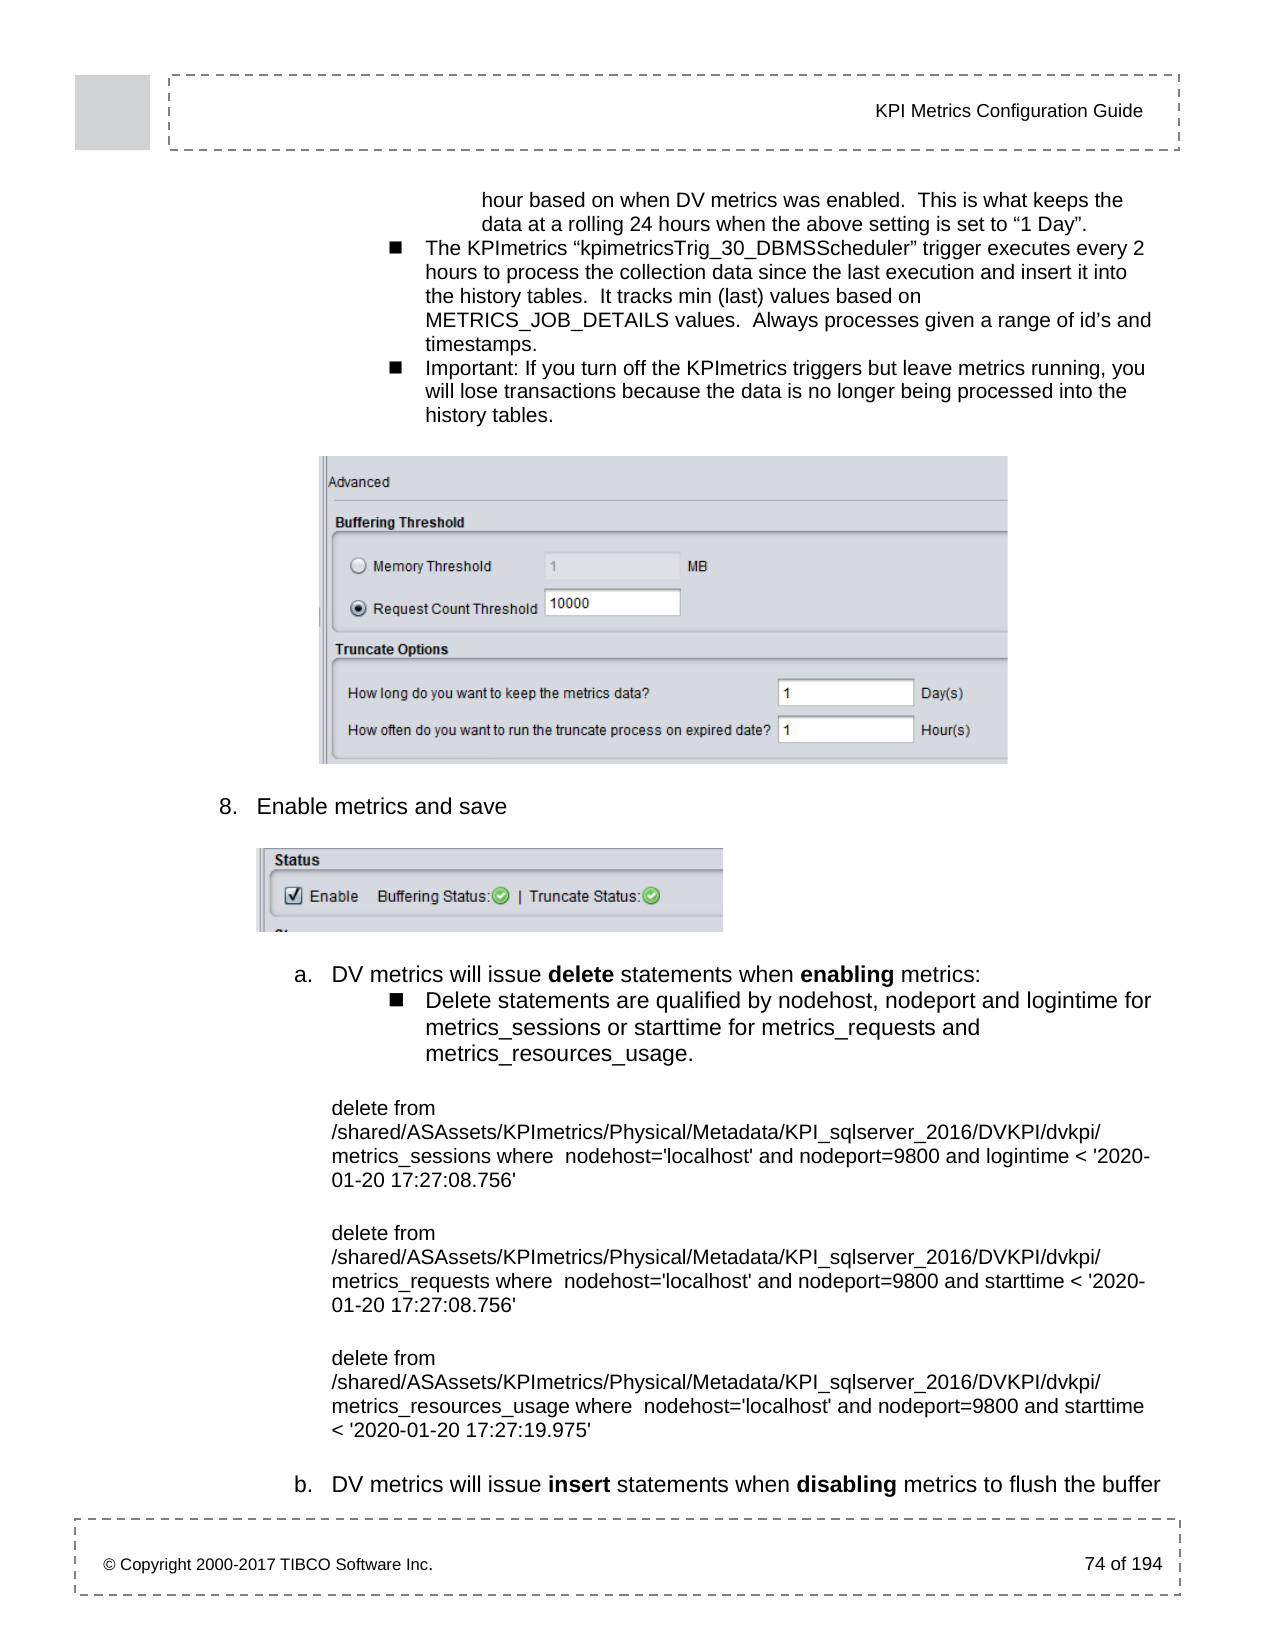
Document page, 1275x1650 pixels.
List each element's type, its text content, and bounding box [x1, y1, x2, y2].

list DV metrics will issue delete statements when enabling metrics: [294, 961, 1162, 987]
list Enable metrics and save [219, 793, 1162, 819]
text delete from /shared/ASAssets/KPImetrics/Physical/Metadata/KPI_sqlserver_2016/DVKPI/dvkpi/metrics_resources_usage where nodehost='localhost' and nodeport=9800 and starttime < '2020-01-20 17:27:19.975' [331, 1346, 1162, 1441]
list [294, 1471, 1162, 1497]
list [444, 187, 1162, 235]
text delete from /shared/ASAssets/KPImetrics/Physical/Metadata/KPI_sqlserver_2016/DVKPI/dvkpi/metrics_sessions where nodehost='localhost' and nodeport=9800 and logintime < '2020-01-20 17:27:08.756' [331, 1096, 1162, 1191]
picture [256, 848, 724, 932]
list Important: If you turn off the KPImetrics triggers but leave metrics running, you will lose transactions because the data is no longer being processed into the history tables. [388, 355, 1162, 427]
list Delete statements are qualified by nodehost, nodeport and logintime for metrics_sessions or starttime for metrics_requests and metrics_resources_usage. [388, 987, 1162, 1066]
text delete from /shared/ASAssets/KPImetrics/Physical/Metadata/KPI_sqlserver_2016/DVKPI/dvkpi/metrics_requests where nodehost='localhost' and nodeport=9800 and starttime < '2020-01-20 17:27:08.756' [331, 1221, 1162, 1316]
picture [318, 456, 1008, 764]
list The KPImetrics “kpimetricsTrig_30_DBMSScheduler” trigger executes every 2 hours to process the collection data since the last execution and insert it into the history tables. It tracks min (last) values based on METRICS_JOB_DETAILS values. Always processes given a range of id’s and timestamps. [388, 235, 1162, 355]
